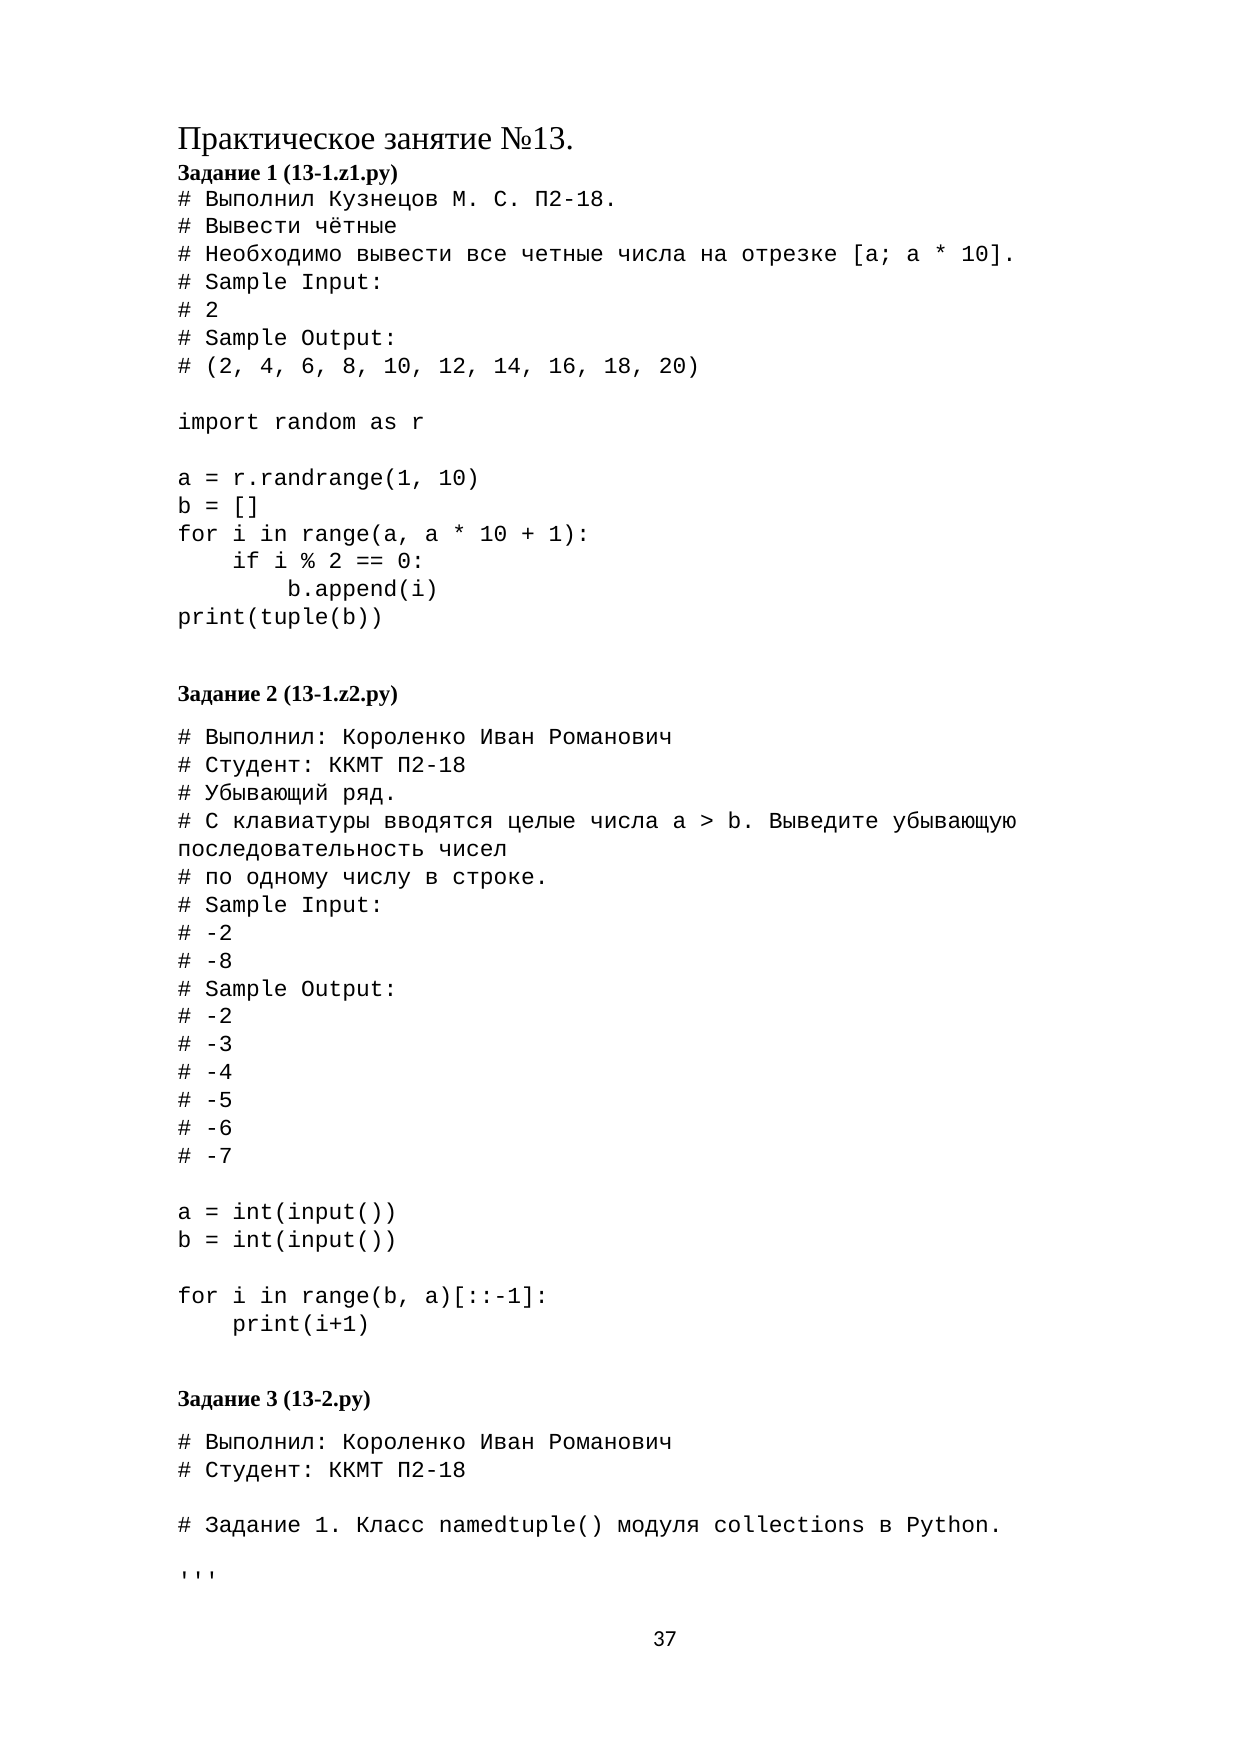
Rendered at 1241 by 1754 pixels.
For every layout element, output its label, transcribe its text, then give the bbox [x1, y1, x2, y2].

text # Sample Input: [177, 893, 1152, 919]
text print(i+1) [177, 1312, 1152, 1338]
text # -8 [177, 949, 1152, 975]
text # -3 [177, 1033, 1152, 1059]
text # по одному числу в строке. [177, 865, 1152, 891]
text # (2, 4, 6, 8, 10, 12, 14, 16, 18, 20) [177, 354, 1152, 380]
text a = r.randrange(1, 10) [177, 466, 1152, 492]
text Практическое занятие №13. Задание 1 (13-1.z1.py) [177, 118, 1152, 185]
text # Выполнил Кузнецов М. С. П2-18. [177, 187, 1152, 213]
text # Убывающий ряд. [177, 781, 1152, 807]
text ''' [177, 1569, 1152, 1596]
text # -5 [177, 1088, 1152, 1114]
text # 2 [177, 299, 1152, 324]
text # Студент: ККМТ П2-18 [177, 1458, 1152, 1484]
text # С клавиатуры вводятся целые числа a > b. Выведите убывающую последовательность чисел [177, 809, 1152, 863]
text # Необходимо вывести все четные числа на отрезке [a; a * 10]. [177, 243, 1152, 269]
text # Sample Input: [177, 271, 1152, 297]
text # -4 [177, 1061, 1152, 1087]
text # -2 [177, 921, 1152, 947]
text # Задание 1. Класс namedtuple() модуля collections в Python. [177, 1514, 1152, 1540]
text a = int(input()) [177, 1200, 1152, 1226]
text b = [] [177, 494, 1152, 520]
text b.append(i) [177, 578, 1152, 604]
text # Sample Output: [177, 327, 1152, 352]
text b = int(input()) [177, 1228, 1152, 1254]
text # Sample Output: [177, 977, 1152, 1003]
text # Выполнил: Короленко Иван Романович [177, 1430, 1152, 1456]
text for i in range(a, a * 10 + 1): [177, 522, 1152, 548]
text Задание 3 (13-2.py) [177, 1385, 1152, 1411]
text print(tuple(b)) [177, 606, 1152, 632]
text # -6 [177, 1116, 1152, 1142]
text for i in range(b, a)[::-1]: [177, 1284, 1152, 1310]
text # Выполнил: Короленко Иван Романович [177, 726, 1152, 752]
text # -2 [177, 1005, 1152, 1031]
text Задание 2 (13-1.z2.py) [177, 681, 1152, 707]
text import random as r [177, 410, 1152, 436]
text # Студент: ККМТ П2-18 [177, 753, 1152, 779]
text if i % 2 == 0: [177, 550, 1152, 576]
text # -7 [177, 1144, 1152, 1170]
text # Вывести чётные [177, 215, 1152, 241]
